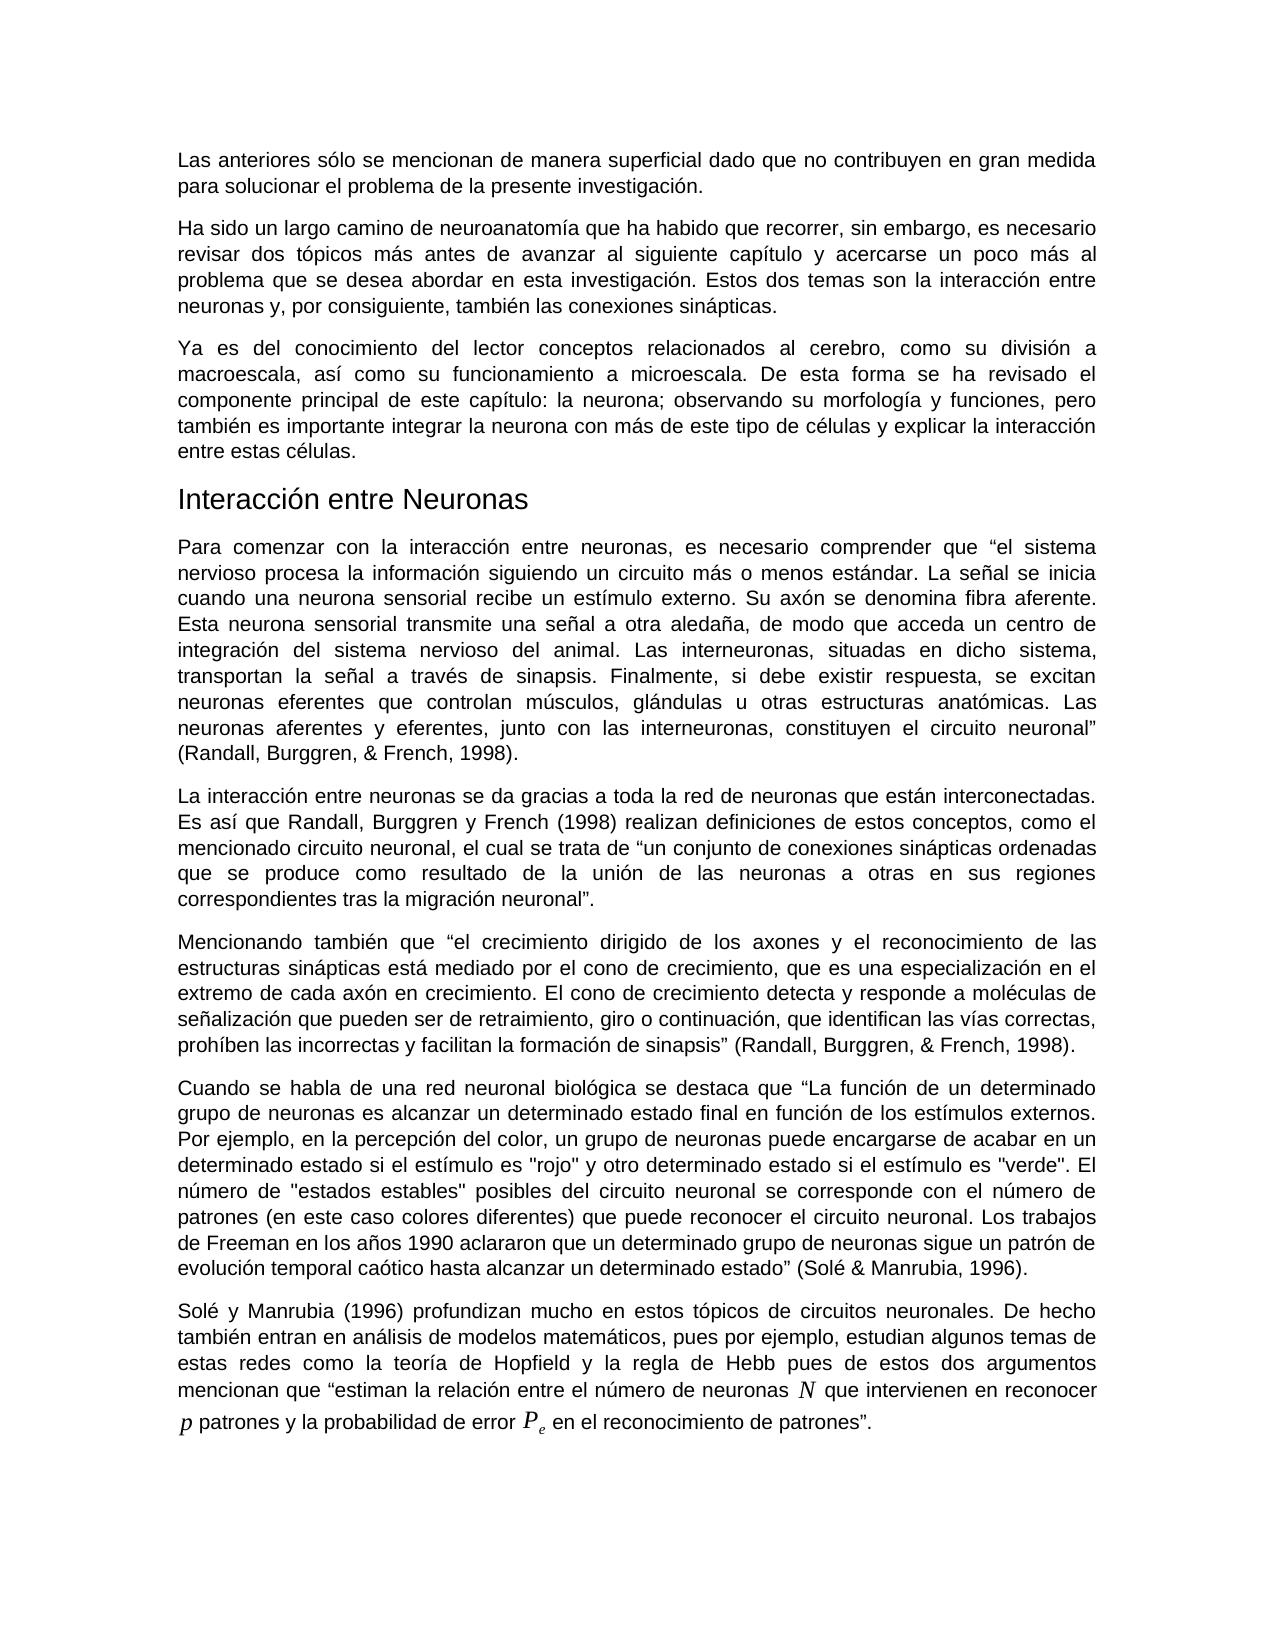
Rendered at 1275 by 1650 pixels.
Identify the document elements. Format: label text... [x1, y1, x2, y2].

text Ya es del conocimiento del lector conceptos relacionados al cerebro, como su división a macroescala, así como su funcionamiento a microescala. De esta forma se ha revisado el componente principal de este capítulo: la neurona; observando su morfología y funciones, pero también es importante integrar la neurona con más de este tipo de células y explicar la interacción entre estas células. [177, 336, 1098, 463]
text Solé y Manrubia (1996) profundizan mucho en estos tópicos de circuitos neuronales. De hecho también entran en análisis de modelos matemáticos, pues por ejemplo, estudian algunos temas de estas redes como la teoría de Hopfield y la regla de Hebb pues de estos dos argumentos mencionan que “estiman la relación entre el número de neuronas que intervienen en reconocer patrones y la probabilidad de error en el reconocimiento de patrones”. [177, 1299, 1098, 1438]
text Ha sido un largo camino de neuroanatomía que ha habido que recorrer, sin embargo, es necesario revisar dos tópicos más antes de avanzar al siguiente capítulo y acercarse un poco más al problema que se desea abordar en esta investigación. Estos dos temas son la interacción entre neuronas y, por consiguiente, también las conexiones sinápticas. [177, 216, 1098, 317]
text Las anteriores sólo se mencionan de manera superficial dado que no contribuyen en gran medida para solucionar el problema de la presente investigación. [177, 148, 1098, 197]
text La interacción entre neuronas se da gracias a toda la red de neuronas que están interconectadas. Es así que Randall, Burggren y French (1998) realizan definiciones de estos conceptos, como el mencionado circuito neuronal, el cual se trata de “un conjunto de conexiones sinápticas ordenadas que se produce como resultado de la unión de las neuronas a otras en sus regiones correspondientes tras la migración neuronal”. [177, 784, 1098, 911]
text Para comenzar con la interacción entre neuronas, es necesario comprender que “el sistema nervioso procesa la información siguiendo un circuito más o menos estándar. La señal se inicia cuando una neurona sensorial recibe un estímulo externo. Su axón se denomina fibra aferente. Esta neurona sensorial transmite una señal a otra aledaña, de modo que acceda un centro de integración del sistema nervioso del animal. Las interneuronas, situadas en dicho sistema, transportan la señal a través de sinapsis. Finalmente, si debe existir respuesta, se excitan neuronas eferentes que controlan músculos, glándulas u otras estructuras anatómicas. Las neuronas aferentes y eferentes, junto con las interneuronas, constituyen el circuito neuronal” . [177, 534, 1098, 765]
text Interacción entre Neuronas [177, 482, 1098, 515]
text Cuando se habla de una red neuronal biológica se destaca que “La función de un determinado grupo de neuronas es alcanzar un determinado estado final en función de los estímulos externos. Por ejemplo, en la percepción del color, un grupo de neuronas puede encargarse de acabar en un determinado estado si el estímulo es "rojo" y otro determinado estado si el estímulo es "verde". El número de "estados estables" posibles del circuito neuronal se corresponde con el número de patrones (en este caso colores diferentes) que puede reconocer el circuito neuronal. Los trabajos de Freeman en los años 1990 aclararon que un determinado grupo de neuronas sigue un patrón de evolución temporal caótico hasta alcanzar un determinado estado” . [177, 1075, 1098, 1280]
text Mencionando también que “el crecimiento dirigido de los axones y el reconocimiento de las estructuras sinápticas está mediado por el cono de crecimiento, que es una especialización en el extremo de cada axón en crecimiento. El cono de crecimiento detecta y responde a moléculas de señalización que pueden ser de retraimiento, giro o continuación, que identifican las vías correctas, prohíben las incorrectas y facilitan la formación de sinapsis” . [177, 929, 1098, 1057]
